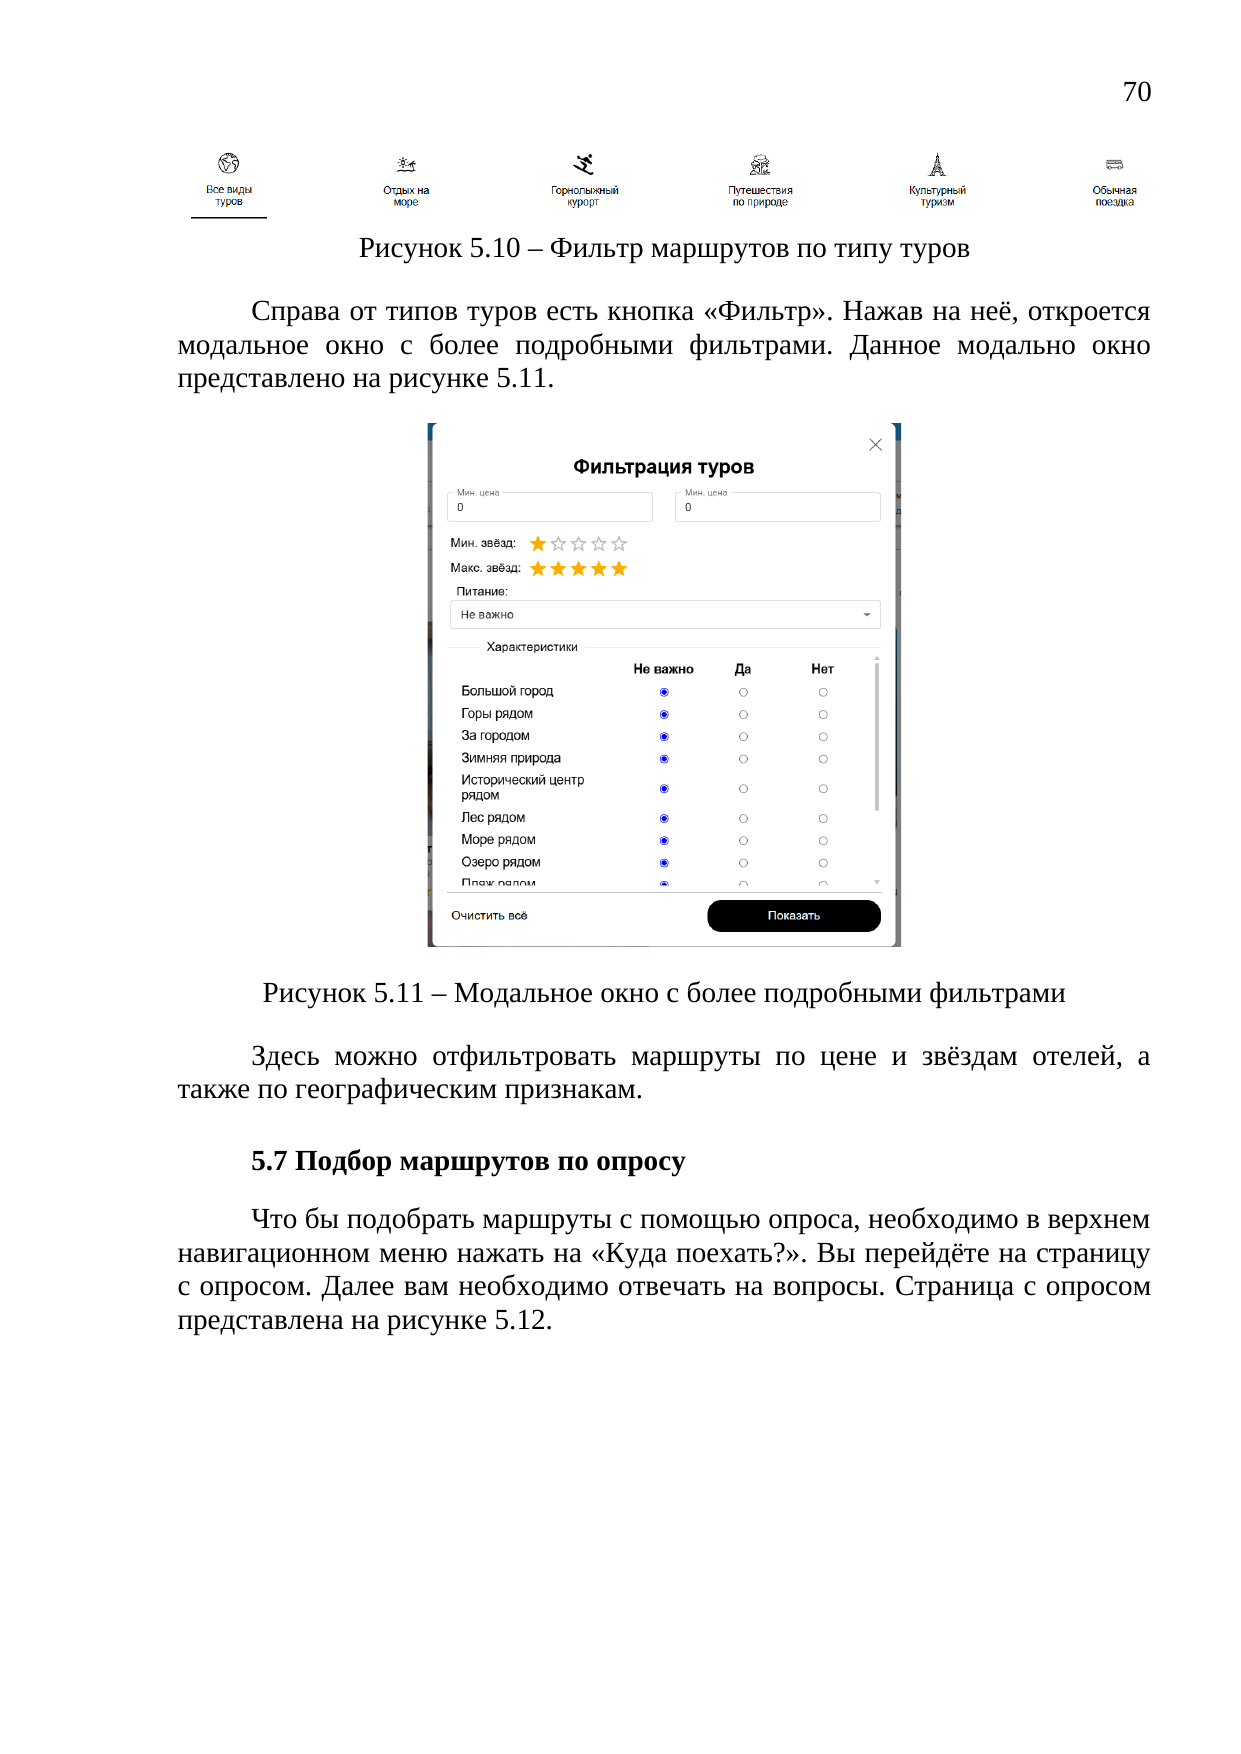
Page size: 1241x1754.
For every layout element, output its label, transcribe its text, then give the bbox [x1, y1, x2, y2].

text Подбор маршрутов по опросу [251, 1143, 1152, 1176]
text Справа от типов туров есть кнопка «Фильтр». Нажав на неё, откроется модальное окно с более подробными фильтрами. Данное модально окно представлено на рисунке 5.11. [177, 293, 1152, 394]
text Рисунок 5.11 – Модальное окно с более подробными фильтрами [177, 975, 1152, 1009]
text Рисунок 5.10 – Фильтр маршрутов по типу туров [177, 231, 1152, 264]
text Здесь можно отфильтровать маршруты по цене и звёздам отелей, а также по географическим признакам. [177, 1038, 1152, 1105]
picture [427, 423, 902, 947]
text Что бы подобрать маршруты с помощью опроса, необходимо в верхнем навигационном меню нажать на «Куда поехать?». Вы перейдёте на страницу с опросом. Далее вам необходимо отвечать на вопросы. Страница с опросом представлена на рисунке 5.12. [177, 1201, 1152, 1335]
picture [177, 136, 1152, 219]
